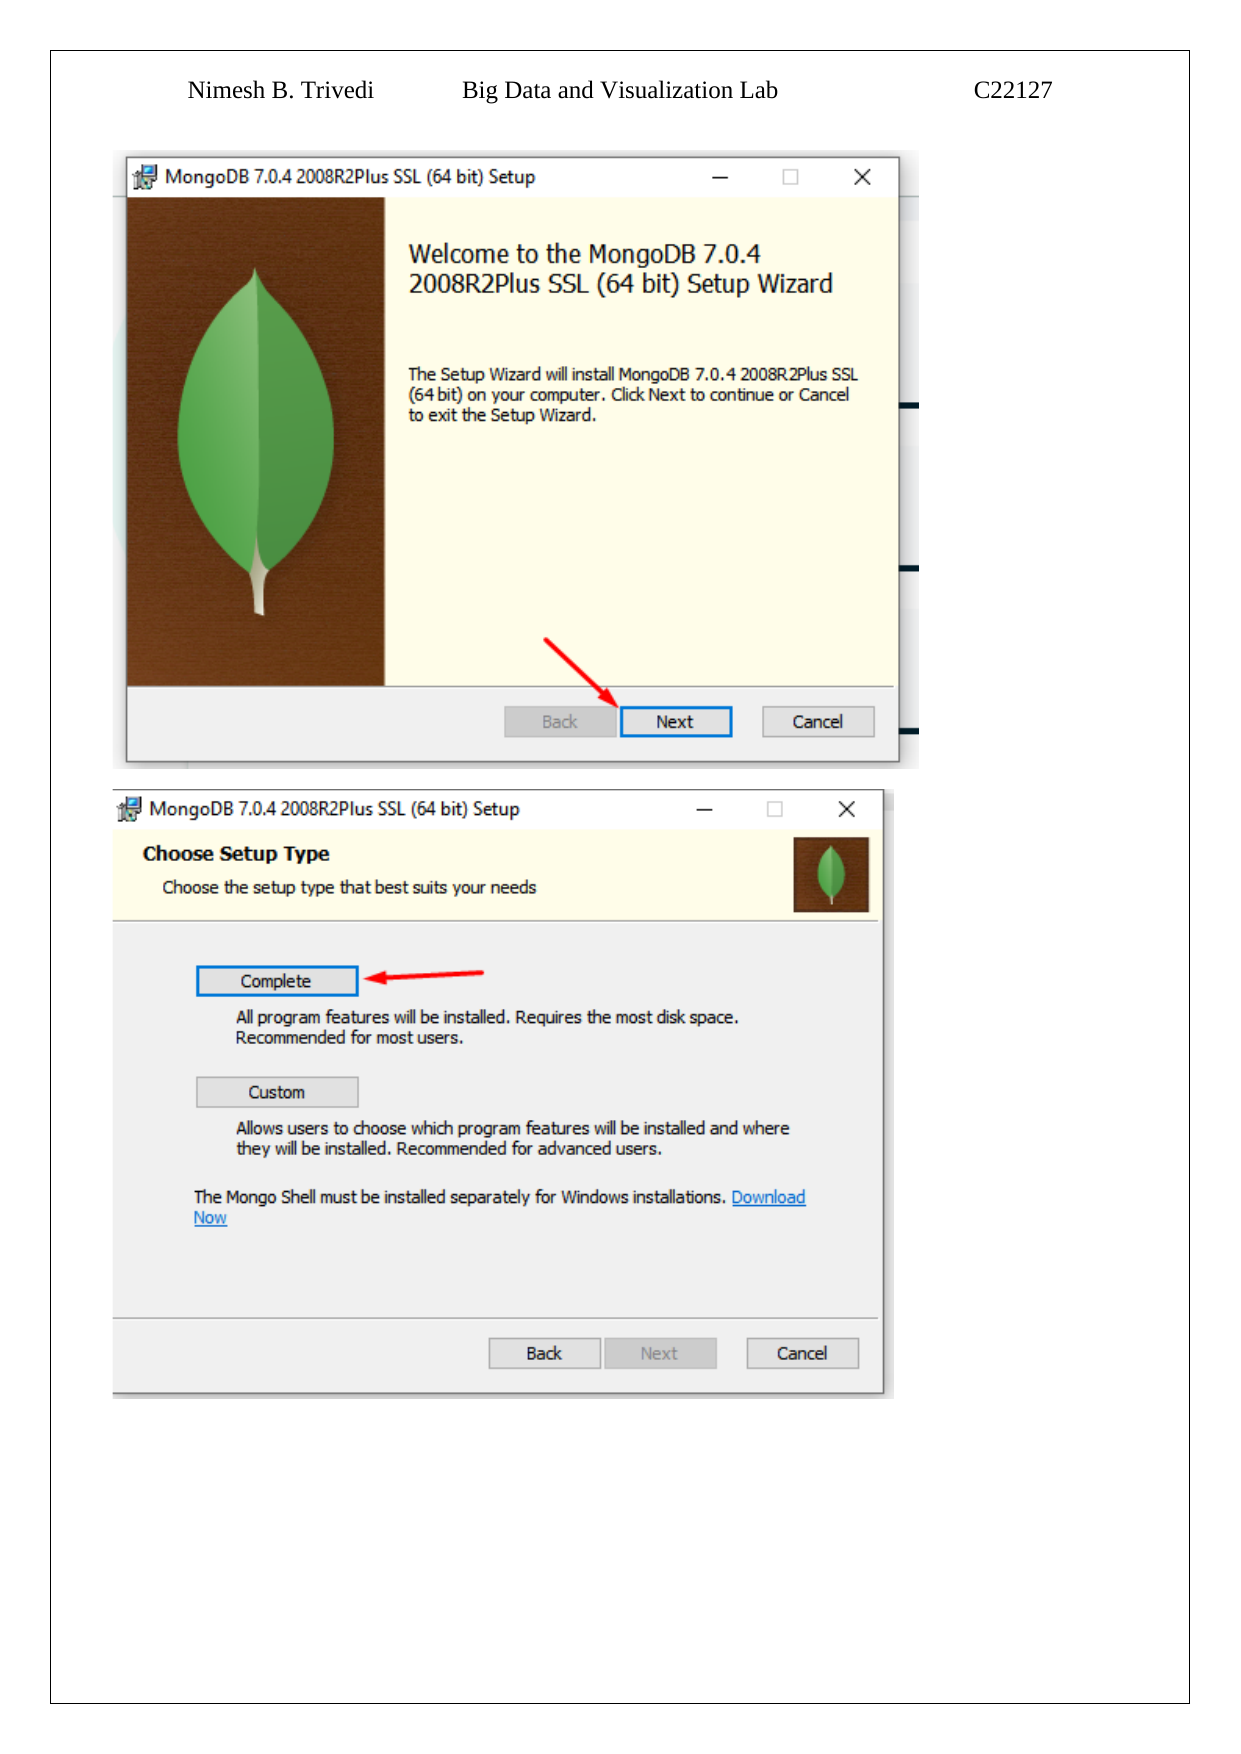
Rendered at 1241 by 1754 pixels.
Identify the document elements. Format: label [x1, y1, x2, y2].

picture [112, 789, 894, 1399]
picture [112, 150, 919, 769]
